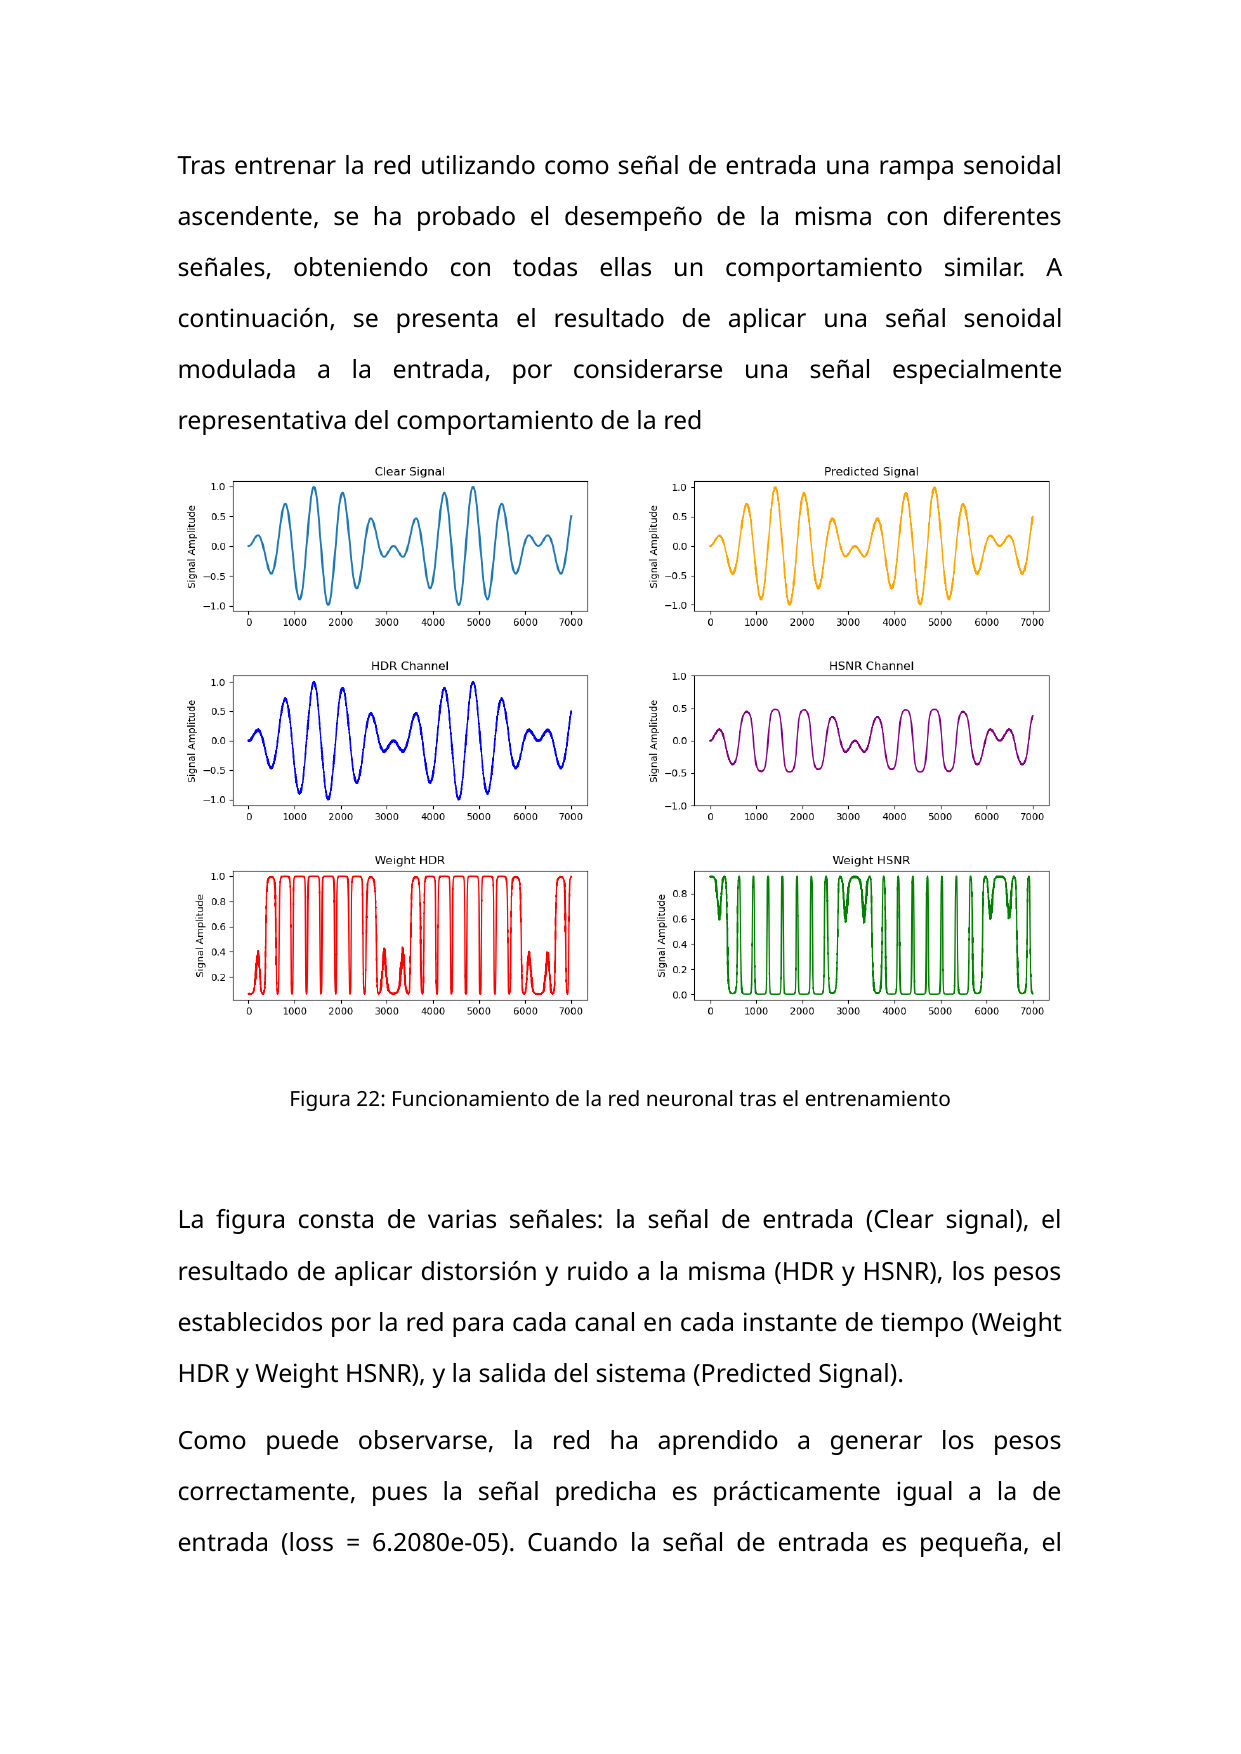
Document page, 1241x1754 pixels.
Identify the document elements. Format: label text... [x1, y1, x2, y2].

text Figura 22: Funcionamiento de la red neuronal tras el entrenamiento [177, 1036, 1063, 1112]
picture [177, 454, 1063, 1036]
text La figura consta de varias señales: la señal de entrada (Clear signal), el resultado de aplicar distorsión y ruido a la misma (HDR y HSNR), los pesos establecidos por la red para cada canal en cada instante de tiempo (Weight HDR y Weight HSNR), y la salida del sistema (Predicted Signal). [177, 1202, 1063, 1389]
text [177, 1423, 1063, 1559]
text Tras entrenar la red utilizando como señal de entrada una rampa senoidal ascendente, se ha probado el desempeño de la misma con diferentes señales, obteniendo con todas ellas un comportamiento similar. A continuación, se presenta el resultado de aplicar una señal senoidal modulada a la entrada, por considerarse una señal especialmente representativa del comportamiento de la red [177, 148, 1063, 437]
